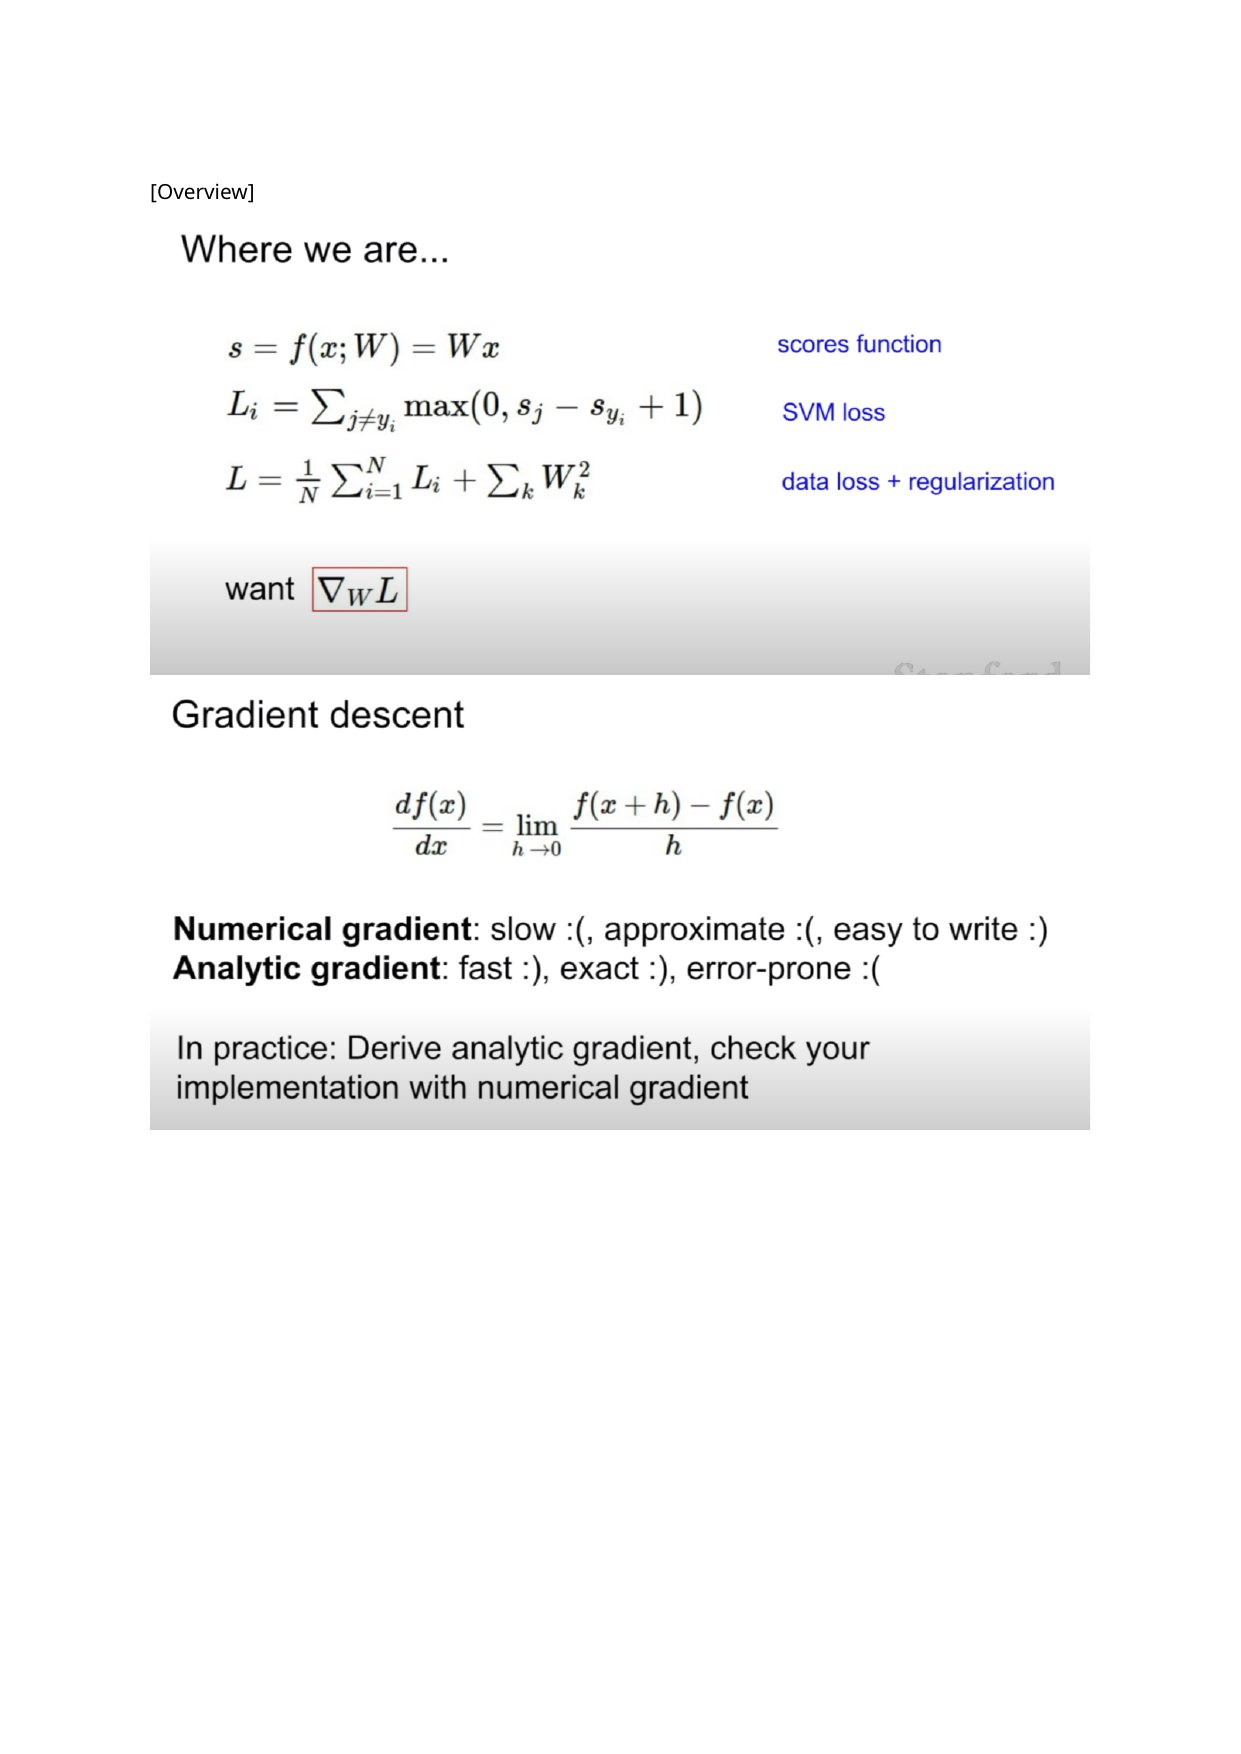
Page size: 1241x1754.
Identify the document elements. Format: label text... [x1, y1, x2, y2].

picture [150, 693, 1091, 1130]
text [Overview] [150, 177, 1090, 206]
picture [150, 224, 1091, 675]
